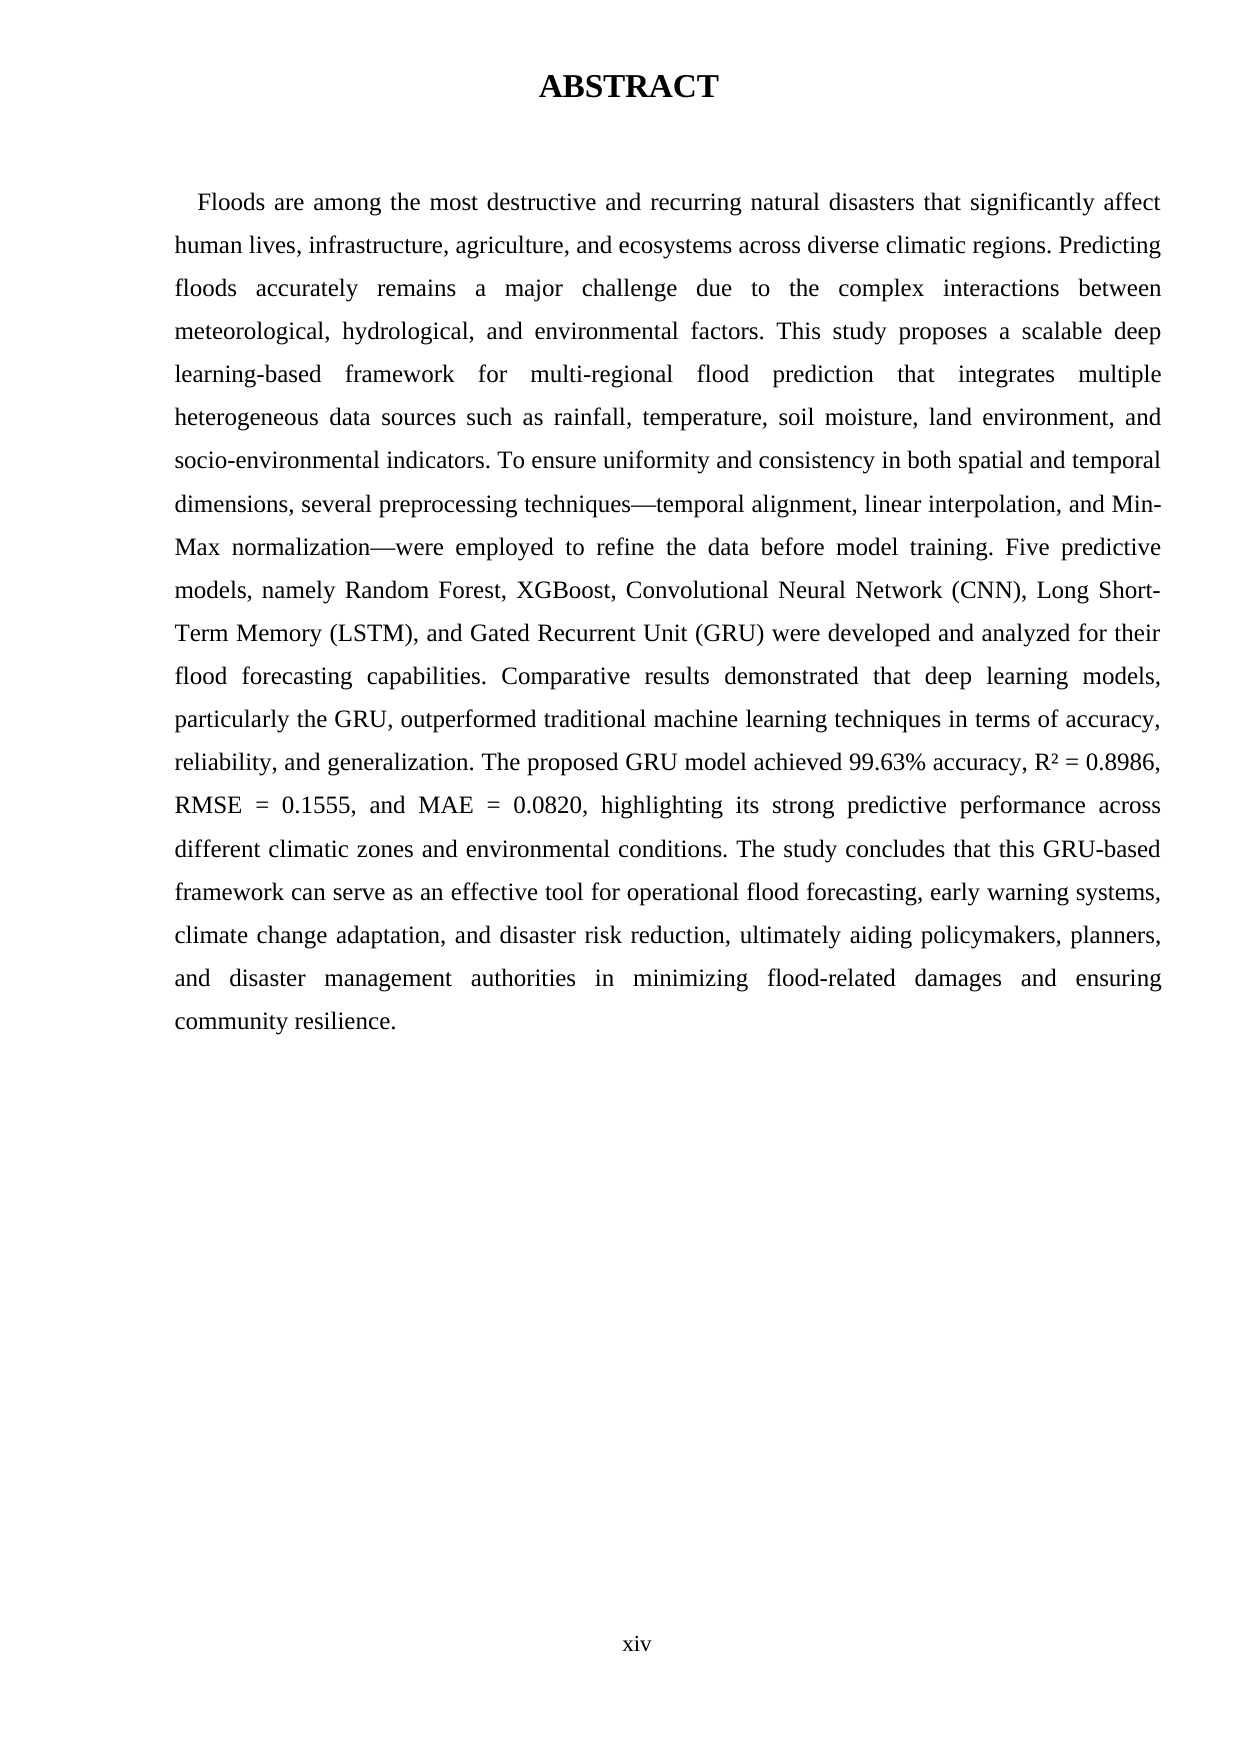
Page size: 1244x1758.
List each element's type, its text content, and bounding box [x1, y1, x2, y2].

text Floods are among the most destructive and recurring natural disasters that significantly affect human lives, infrastructure, agriculture, and ecosystems across diverse climatic regions. Predicting floods accurately remains a major challenge due to the complex interactions between meteorological, hydrological, and environmental factors. This study proposes a scalable deep learning-based framework for multi-regional flood prediction that integrates multiple heterogeneous data sources such as rainfall, temperature, soil moisture, land environment, and socio-environmental indicators. To ensure uniformity and consistency in both spatial and temporal dimensions, several preprocessing techniques—temporal alignment, linear interpolation, and Min-Max normalization—were employed to refine the data before model training. Five predictive models, namely Random Forest, XGBoost, Convolutional Neural Network (CNN), Long Short-Term Memory (LSTM), and Gated Recurrent Unit (GRU) were developed and analyzed for their flood forecasting capabilities. Comparative results demonstrated that deep learning models, particularly the GRU, outperformed traditional machine learning techniques in terms of accuracy, reliability, and generalization. The proposed GRU model achieved 99.63% accuracy, R² = 0.8986, RMSE = 0.1555, and MAE = 0.0820, highlighting its strong predictive performance across different climatic zones and environmental conditions. The study concludes that this GRU-based framework can serve as an effective tool for operational flood forecasting, early warning systems, climate change adaptation, and disaster risk reduction, ultimately aiding policymakers, planners, and disaster management authorities in minimizing flood-related damages and ensuring community resilience. [174, 187, 1162, 1035]
subtitle ABSTRACT [89, 66, 1169, 104]
